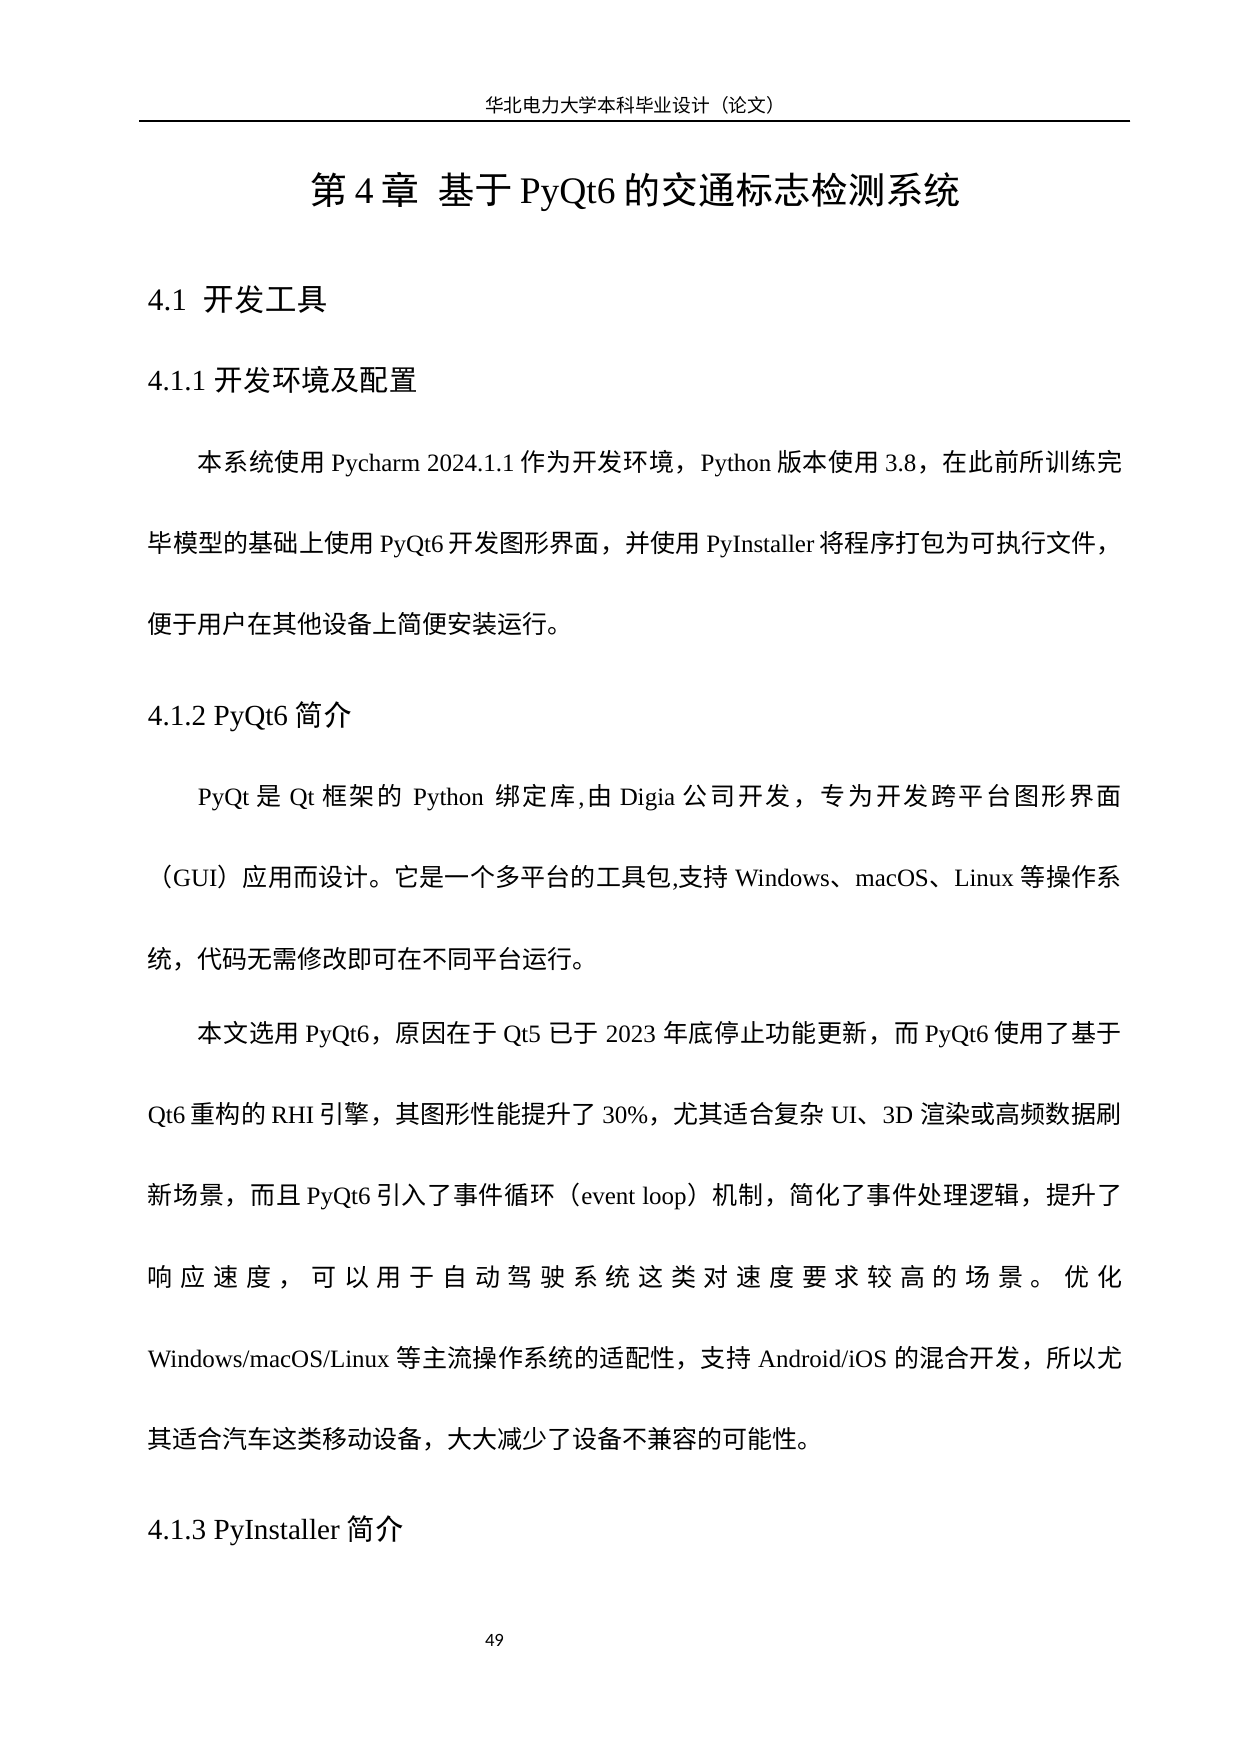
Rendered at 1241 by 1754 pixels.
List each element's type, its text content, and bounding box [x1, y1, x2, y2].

list 4.1.1 开发环境及配置 [148, 347, 1122, 412]
list 4.1.2 PyQt6简介 [148, 681, 1122, 746]
list 4.1 开发工具 [148, 265, 1122, 330]
list 本系统使用Pycharm 2024.1.1作为开发环境，Python版本使用3.8，在此前所训练完毕模型的基础上使用PyQt6开发图形界面，并使用PyInstaller将程序打包为可执行文件，便于用户在其他设备上简便安装运行。 [148, 428, 1122, 656]
list 本文选用PyQt6，原因在于Qt5 已于 2023 年底停止功能更新，而PyQt6使用了基于Qt6重构的RHI引擎，其图形性能提升了30%，尤其适合复杂 UI、3D 渲染或高频数据刷新场景，而且PyQt6引入了事件循环（event loop）机制，简化了事件处理逻辑，提升了响应速度，可以用于自动驾驶系统这类对速度要求较高的场景。优化 Windows/macOS/Linux 等主流操作系统的适配性，支持 Android/iOS 的混合开发，所以尤其适合汽车这类移动设备，大大减少了设备不兼容的可能性。 [148, 999, 1122, 1470]
list PyQt是Qt框架的 Python 绑定库,由Digia公司开发，专为开发跨平台图形界面（GUI）应用而设计。它是一个多平台的工具包,支持 Windows、macOS、Linux 等操作系统，代码无需修改即可在不同平台运行。 [148, 762, 1122, 990]
list 第4章 基于PyQt6的交通标志检测系统 [148, 156, 1122, 221]
list 4.1.3 PyInstaller简介 [148, 1496, 1122, 1561]
